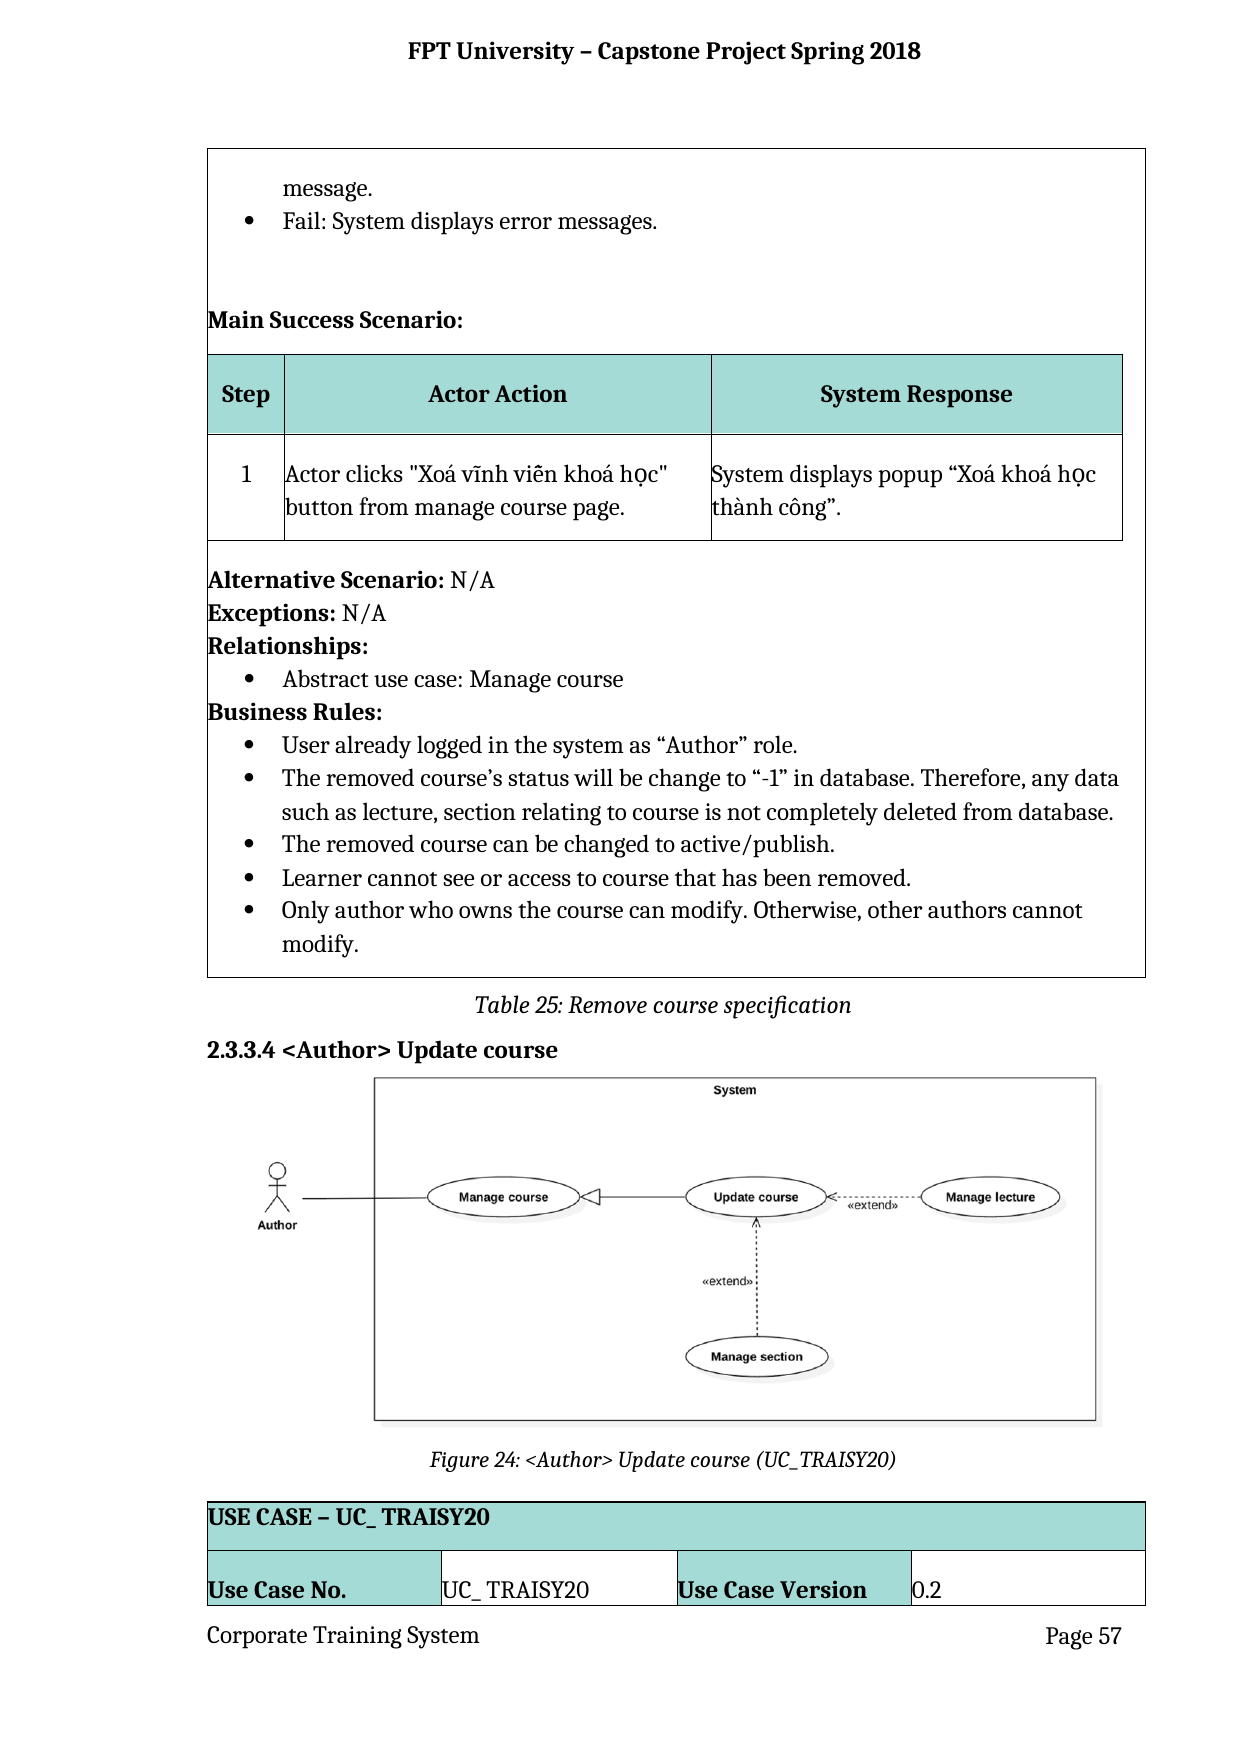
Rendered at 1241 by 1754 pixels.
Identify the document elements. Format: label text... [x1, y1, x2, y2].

text Figure 24: <Author> Update course (UC_TRAISY20) [207, 1447, 1122, 1474]
table_cell 0.2 [912, 1551, 1145, 1605]
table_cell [208, 149, 1145, 977]
table_cell UC_ TRAISY20 [442, 1551, 677, 1605]
text 2.3.3.4 <Author> Update course [207, 1036, 1122, 1065]
table_cell Use Case No. [208, 1551, 441, 1605]
picture [222, 1065, 1107, 1433]
table_header USE CASE – UC_ TRAISY20 [208, 1503, 1145, 1550]
table_cell Use Case Version [678, 1551, 911, 1605]
